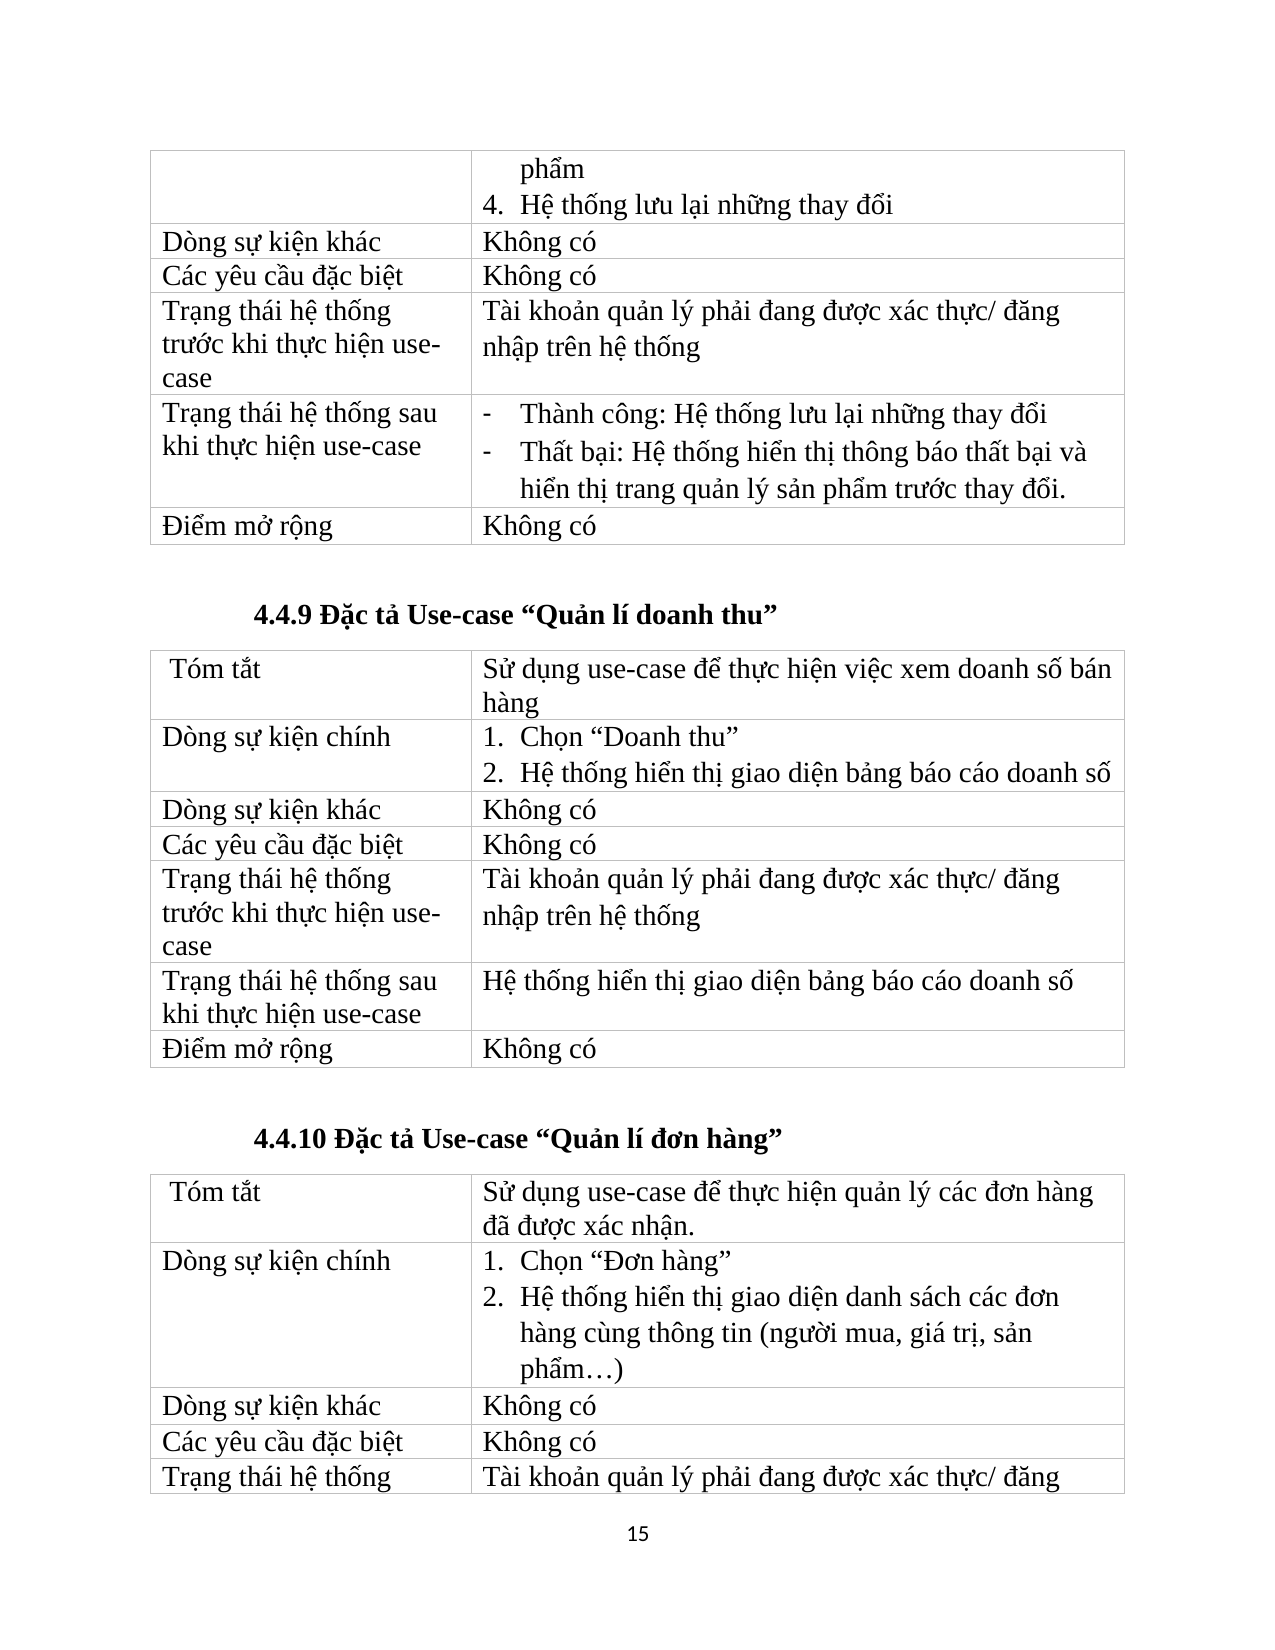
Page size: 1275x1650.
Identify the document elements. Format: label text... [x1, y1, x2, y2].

table_cell Trạng thái hệ thống trước khi thực hiện use-case [151, 861, 471, 962]
table_cell Không có [472, 1031, 1124, 1067]
table_header Sử dụng use-case để thực hiện quản lý các đơn hàng đã được xác nhận. [472, 1175, 1124, 1242]
table_cell Trạng thái hệ thống trước khi thực hiện use-case [151, 293, 471, 394]
table_cell Không có [472, 508, 1124, 544]
table_cell Hệ thống hiển thị giao diện bảng báo cáo doanh số [472, 963, 1124, 1030]
table_cell Chọn “Doanh thu” Hệ thống hiển thị giao diện bảng báo cáo doanh số [472, 720, 1124, 791]
table_cell Không có [472, 224, 1124, 257]
table_cell Trạng thái hệ thống sau khi thực hiện use-case [151, 395, 471, 507]
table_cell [472, 151, 1124, 223]
table_cell Dòng sự kiện khác [151, 224, 471, 257]
table_cell Dòng sự kiện khác [151, 792, 471, 826]
table_cell Không có [472, 259, 1124, 292]
table_cell Thành công: Hệ thống lưu lại những thay đổi Thất bại: Hệ thống hiển thị thông báo thất bại và hiển thị trang quản lý sản phẩm trước thay đổi. [472, 395, 1124, 507]
table_cell Các yêu cầu đặc biệt [151, 827, 471, 860]
table_cell Trạng thái hệ thống sau khi thực hiện use-case [151, 963, 471, 1030]
table_cell Dòng sự kiện chính [151, 720, 471, 791]
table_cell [151, 151, 471, 223]
table_cell Dòng sự kiện chính [151, 1243, 471, 1387]
table_header Tóm tắt [151, 1175, 471, 1242]
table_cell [472, 1459, 1124, 1493]
text 4.4.9 Đặc tả Use-case “Quản lí doanh thu” [150, 597, 1125, 631]
table_cell Tài khoản quản lý phải đang được xác thực/ đăng nhập trên hệ thống [472, 861, 1124, 962]
table_cell Dòng sự kiện khác [151, 1388, 471, 1423]
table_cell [151, 1459, 471, 1493]
table_cell Điểm mở rộng [151, 508, 471, 544]
table_header Tóm tắt [151, 651, 471, 718]
table_header Sử dụng use-case để thực hiện việc xem doanh số bán hàng [472, 651, 1124, 718]
table_cell Điểm mở rộng [151, 1031, 471, 1067]
table_cell Không có [472, 827, 1124, 860]
table_cell Không có [472, 1388, 1124, 1423]
text 4.4.10 Đặc tả Use-case “Quản lí đơn hàng” [150, 1121, 1125, 1154]
table_cell Không có [472, 1425, 1124, 1458]
table_cell Các yêu cầu đặc biệt [151, 259, 471, 292]
table_cell Không có [472, 792, 1124, 826]
table_cell Tài khoản quản lý phải đang được xác thực/ đăng nhập trên hệ thống [472, 293, 1124, 394]
table_cell Chọn “Đơn hàng” Hệ thống hiển thị giao diện danh sách các đơn hàng cùng thông tin (người mua, giá trị, sản phẩm…) [472, 1243, 1124, 1387]
table_cell Các yêu cầu đặc biệt [151, 1425, 471, 1458]
